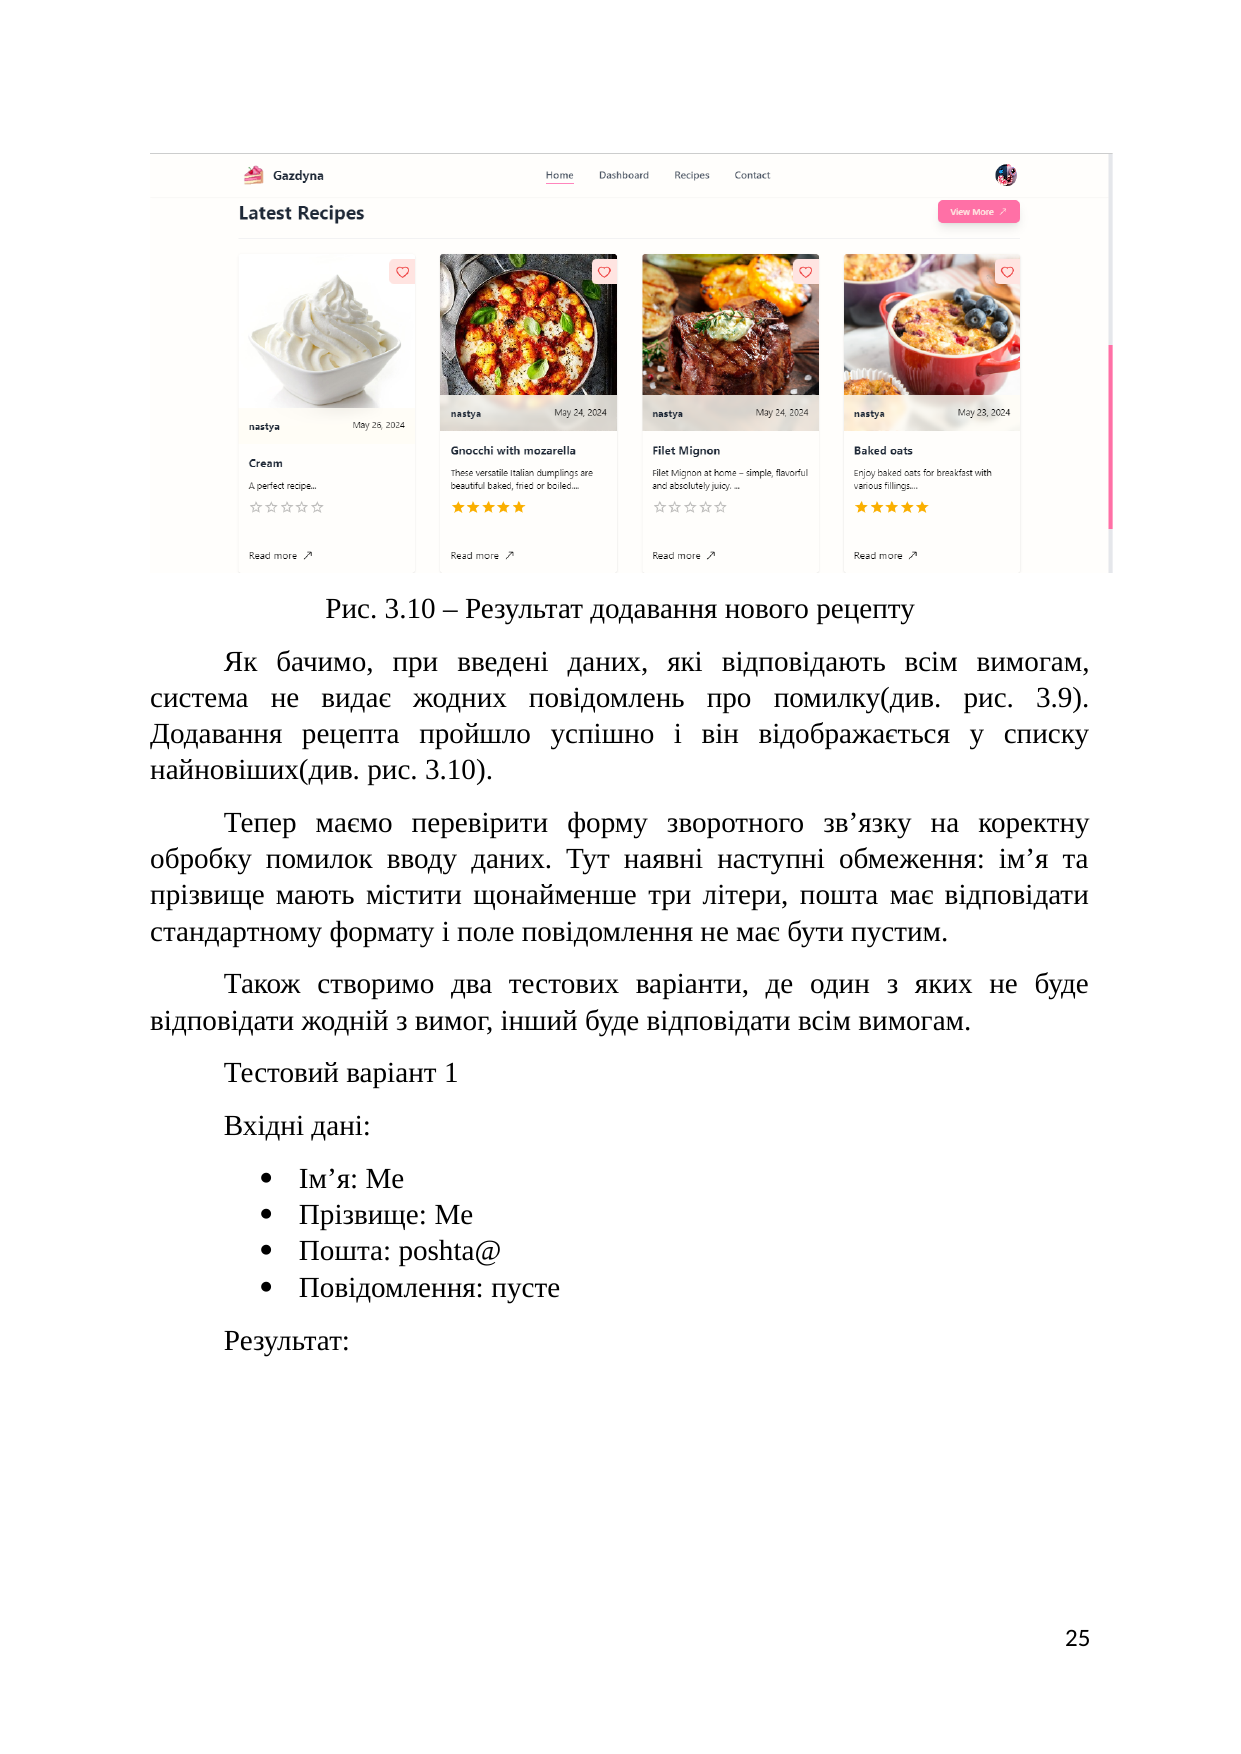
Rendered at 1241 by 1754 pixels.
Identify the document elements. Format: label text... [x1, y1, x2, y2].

list Повідомлення: пусте [261, 1270, 1090, 1303]
text Як бачимо, при введені даних, які відповідають всім вимогам, система не видає жодних повідомлень про помилку(див. рис. 3.9). Додавання рецепта пройшло успішно і він відображається у списку найновіших(див. рис. 3.10). [150, 644, 1090, 786]
text Рис. 3.10 – Результат додавання нового рецепту [150, 591, 1090, 625]
text Тестовий варіант 1 [150, 1055, 1090, 1089]
text Також створимо два тестових варіанти, де один з яких не буде відповідати жодній з вимог, інший буде відповідати всім вимогам. [150, 966, 1090, 1036]
text Результат: [150, 1323, 1090, 1356]
list Прізвище: Me [261, 1197, 1090, 1231]
list Ім’я: Me [261, 1161, 1090, 1195]
text Тепер маємо перевірити форму зворотного зв’язку на коректну обробку помилок вводу даних. Тут наявні наступні обмеження: ім’я та прізвище мають містити щонайменше три літери, пошта має відповідати стандартному формату і поле повідомлення не має бути пустим. [150, 805, 1090, 947]
text Вхідні дані: [150, 1108, 1090, 1142]
picture [150, 150, 1113, 573]
list Пошта: poshta@ [261, 1233, 1090, 1267]
